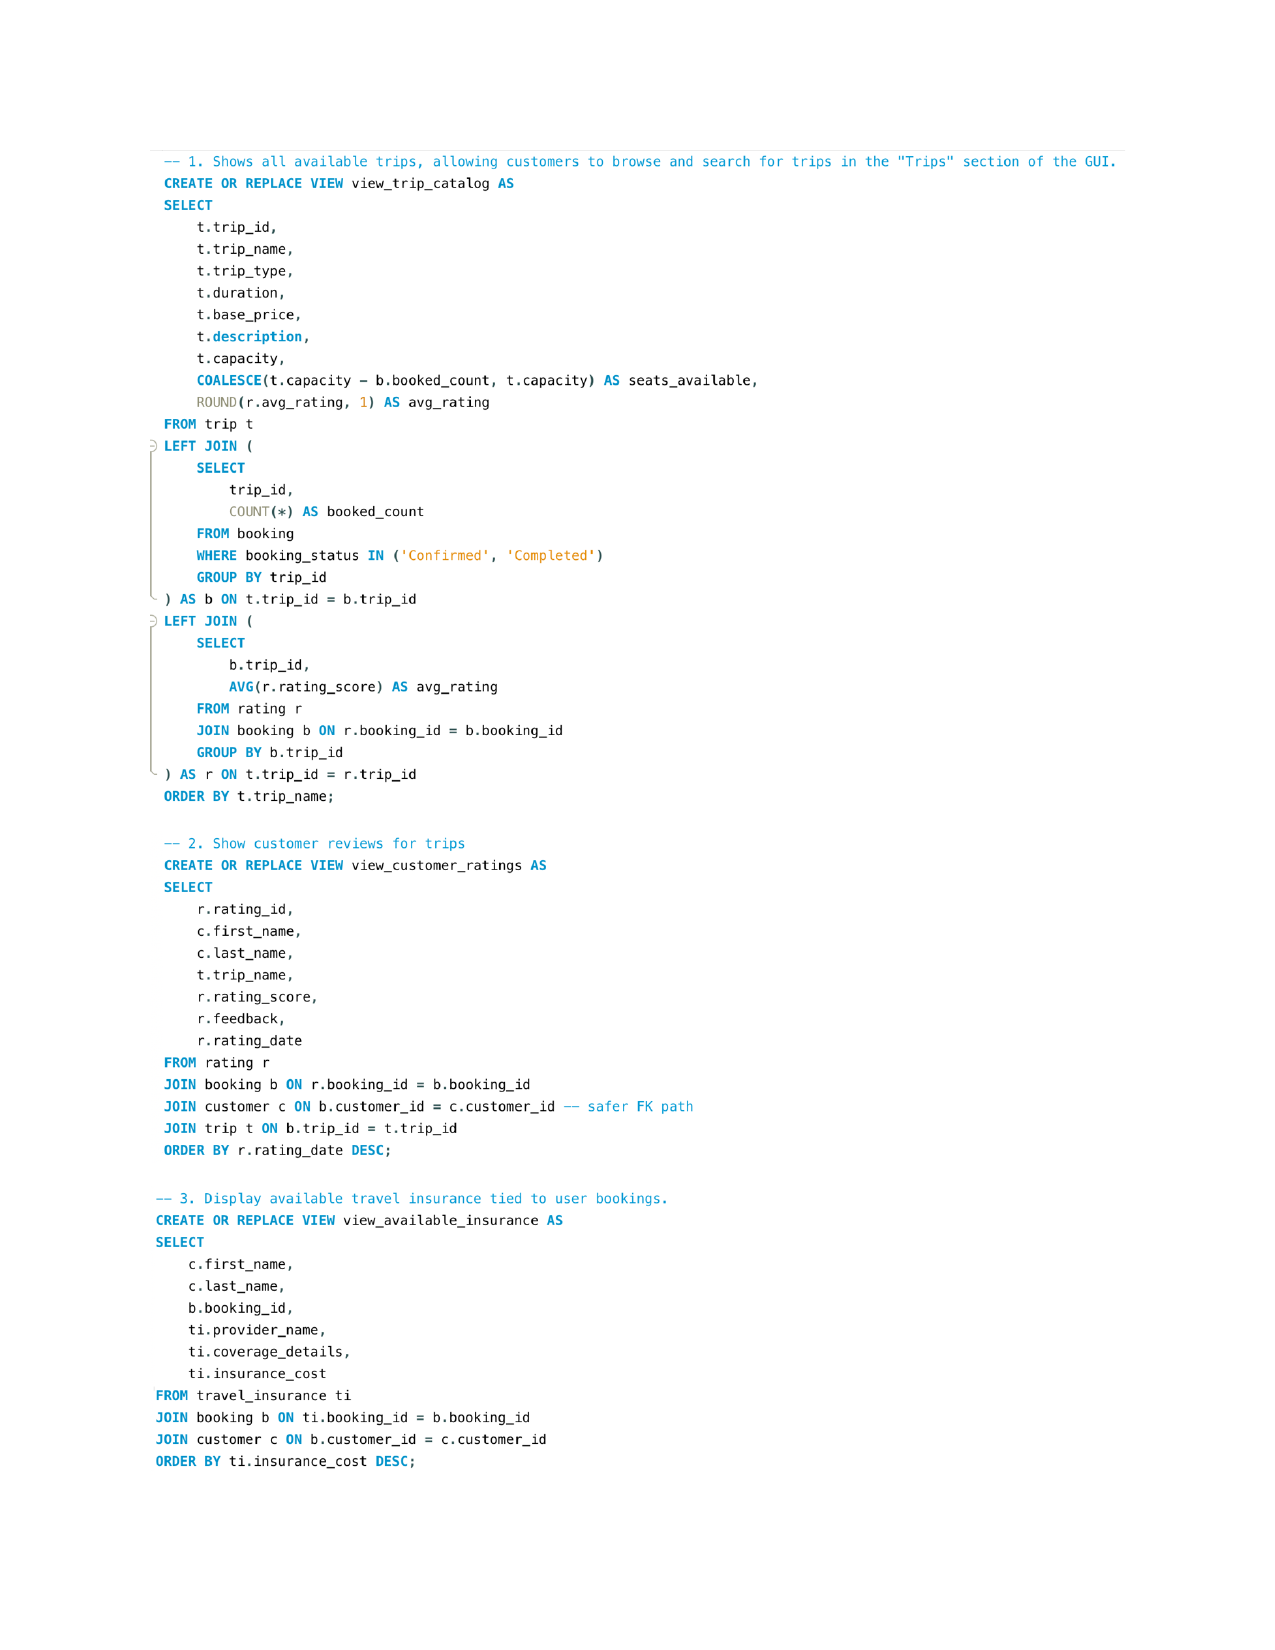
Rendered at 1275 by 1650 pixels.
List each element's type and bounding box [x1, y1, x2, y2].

picture [150, 1184, 1125, 1475]
picture [150, 831, 1125, 1163]
picture [150, 150, 1125, 810]
